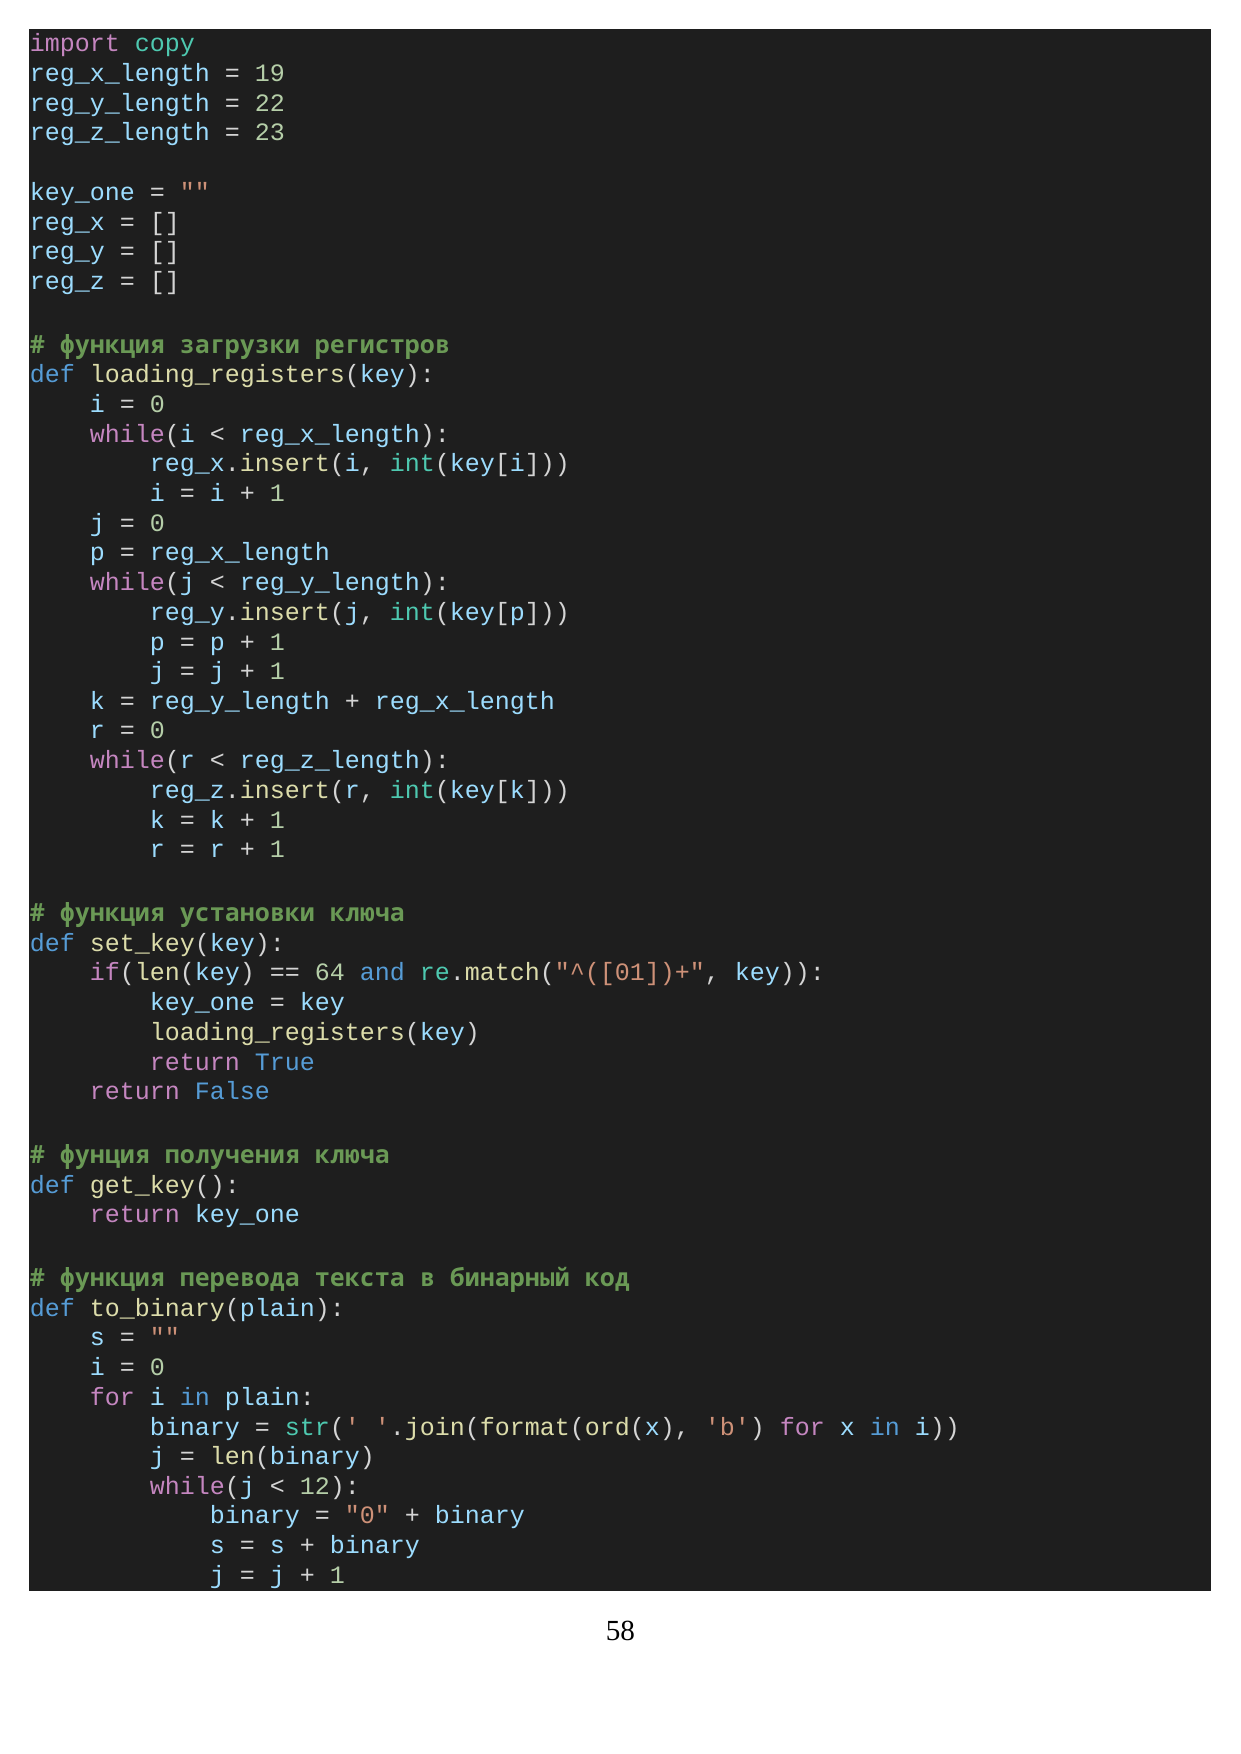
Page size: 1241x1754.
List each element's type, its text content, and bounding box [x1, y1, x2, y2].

text s = s + binary [29, 1531, 1211, 1561]
text # функция перевода текста в бинарный код [29, 1260, 1211, 1294]
text if(len(key) == 64 and re.match("^([01])+", key)): [29, 959, 1211, 988]
text reg_z.insert(r, int(key[k])) [29, 776, 1211, 806]
text def loading_registers(key): [29, 361, 1211, 390]
text reg_y.insert(j, int(key[p])) [29, 598, 1211, 628]
text p = p + 1 [29, 628, 1211, 657]
text j = 0 [29, 509, 1211, 539]
text for i in plain: [29, 1383, 1211, 1413]
text def to_binary(plain): [29, 1294, 1211, 1324]
text p = reg_x_length [29, 539, 1211, 568]
text s = "" [29, 1324, 1211, 1353]
text loading_registers(key) [29, 1018, 1211, 1048]
text j = j + 1 [29, 1561, 1211, 1591]
text j = len(binary) [29, 1442, 1211, 1472]
text while(j < reg_y_length): [29, 568, 1211, 598]
text binary = "0" + binary [29, 1502, 1211, 1531]
text import copy [29, 29, 1211, 59]
text i = i + 1 [29, 479, 1211, 509]
text def get_key(): [29, 1171, 1211, 1201]
text k = k + 1 [29, 806, 1211, 836]
text return False [29, 1077, 1211, 1107]
text i = 0 [29, 1353, 1211, 1383]
text reg_x_length = 19 [29, 59, 1211, 89]
text reg_y = [] [29, 237, 1211, 267]
text j = j + 1 [29, 657, 1211, 687]
text r = 0 [29, 717, 1211, 746]
text while(r < reg_z_length): [29, 746, 1211, 776]
text # функция загрузки регистров [29, 326, 1211, 361]
text reg_x.insert(i, int(key[i])) [29, 449, 1211, 479]
text def set_key(key): [29, 929, 1211, 959]
text # функция установки ключа [29, 895, 1211, 929]
text k = reg_y_length + reg_x_length [29, 687, 1211, 717]
text reg_y_length = 22 [29, 89, 1211, 119]
text reg_x = [] [29, 208, 1211, 237]
text while(j < 12): [29, 1472, 1211, 1502]
text return True [29, 1048, 1211, 1077]
text r = r + 1 [29, 836, 1211, 865]
text key_one = "" [29, 178, 1211, 208]
text binary = str(' '.join(format(ord(x), 'b') for x in i)) [29, 1413, 1211, 1442]
text i = 0 [29, 390, 1211, 420]
text return key_one [29, 1201, 1211, 1230]
text reg_z = [] [29, 267, 1211, 297]
text reg_z_length = 23 [29, 119, 1211, 148]
text while(i < reg_x_length): [29, 420, 1211, 449]
text key_one = key [29, 988, 1211, 1018]
text # фунция получения ключа [29, 1137, 1211, 1171]
